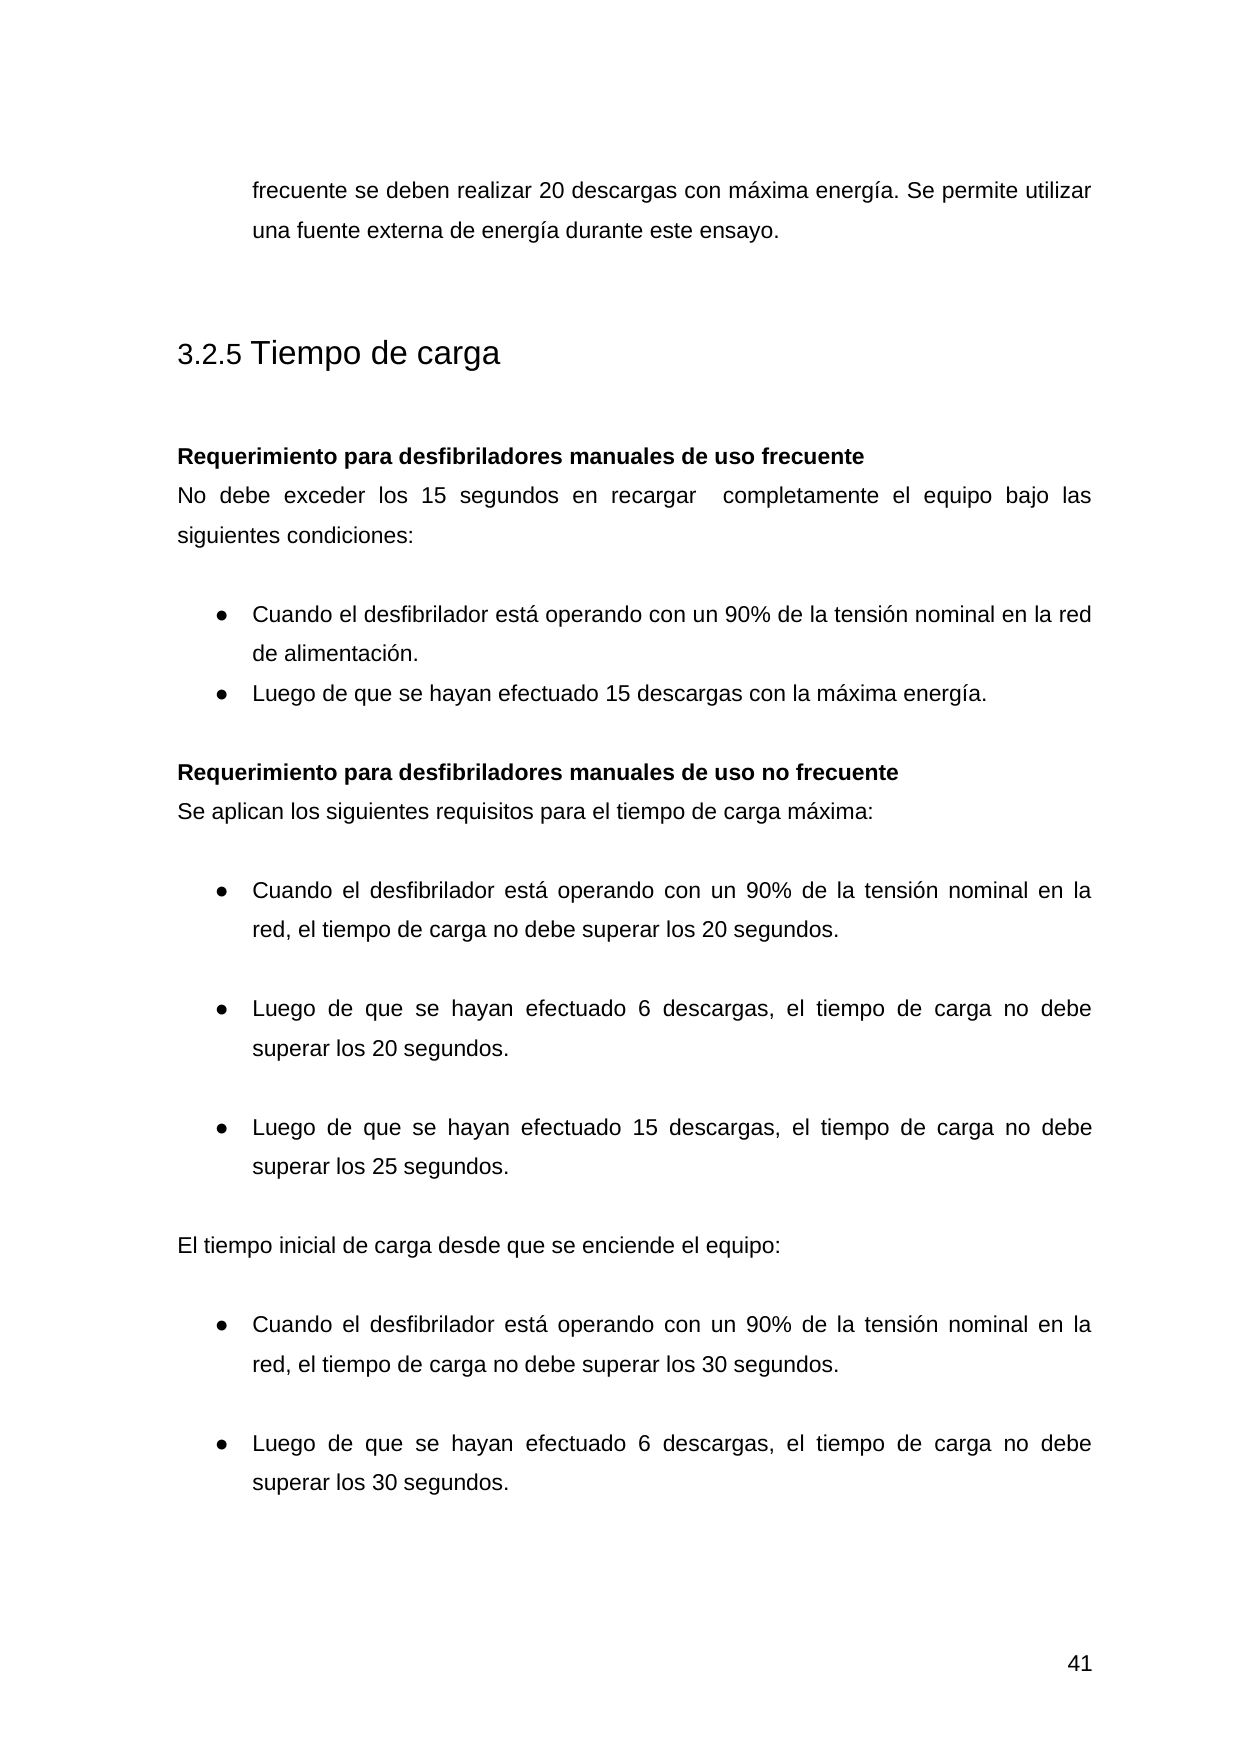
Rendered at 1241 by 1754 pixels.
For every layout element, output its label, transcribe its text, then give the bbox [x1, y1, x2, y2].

text Requerimiento para desfibriladores manuales de uso no frecuente [177, 758, 1093, 785]
list Cuando el desfibrilador está operando con un 90% de la tensión nominal en la red de alimentación. [214, 601, 1093, 666]
list Luego de que se hayan efectuado 6 descargas, el tiempo de carga no debe superar los 20 segundos. [214, 995, 1093, 1061]
list Luego de que se hayan efectuado 6 descargas, el tiempo de carga no debe superar los 30 segundos. [214, 1429, 1093, 1495]
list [214, 177, 1093, 243]
list Luego de que se hayan efectuado 15 descargas, el tiempo de carga no debe superar los 25 segundos. [214, 1114, 1093, 1179]
subtitle 3.2.5 Tiempo de carga [177, 333, 1093, 371]
text El tiempo inicial de carga desde que se enciende el equipo: [177, 1232, 1093, 1258]
list Cuando el desfibrilador está operando con un 90% de la tensión nominal en la red, el tiempo de carga no debe superar los 30 segundos. [214, 1311, 1093, 1377]
list Luego de que se hayan efectuado 15 descargas con la máxima energía. [214, 679, 1093, 706]
text Se aplican los siguientes requisitos para el tiempo de carga máxima: [177, 798, 1093, 824]
text Requerimiento para desfibriladores manuales de uso frecuente [177, 443, 1093, 469]
text No debe exceder los 15 segundos en recargar completamente el equipo bajo las siguientes condiciones: [177, 482, 1093, 548]
list Cuando el desfibrilador está operando con un 90% de la tensión nominal en la red, el tiempo de carga no debe superar los 20 segundos. [214, 877, 1093, 943]
